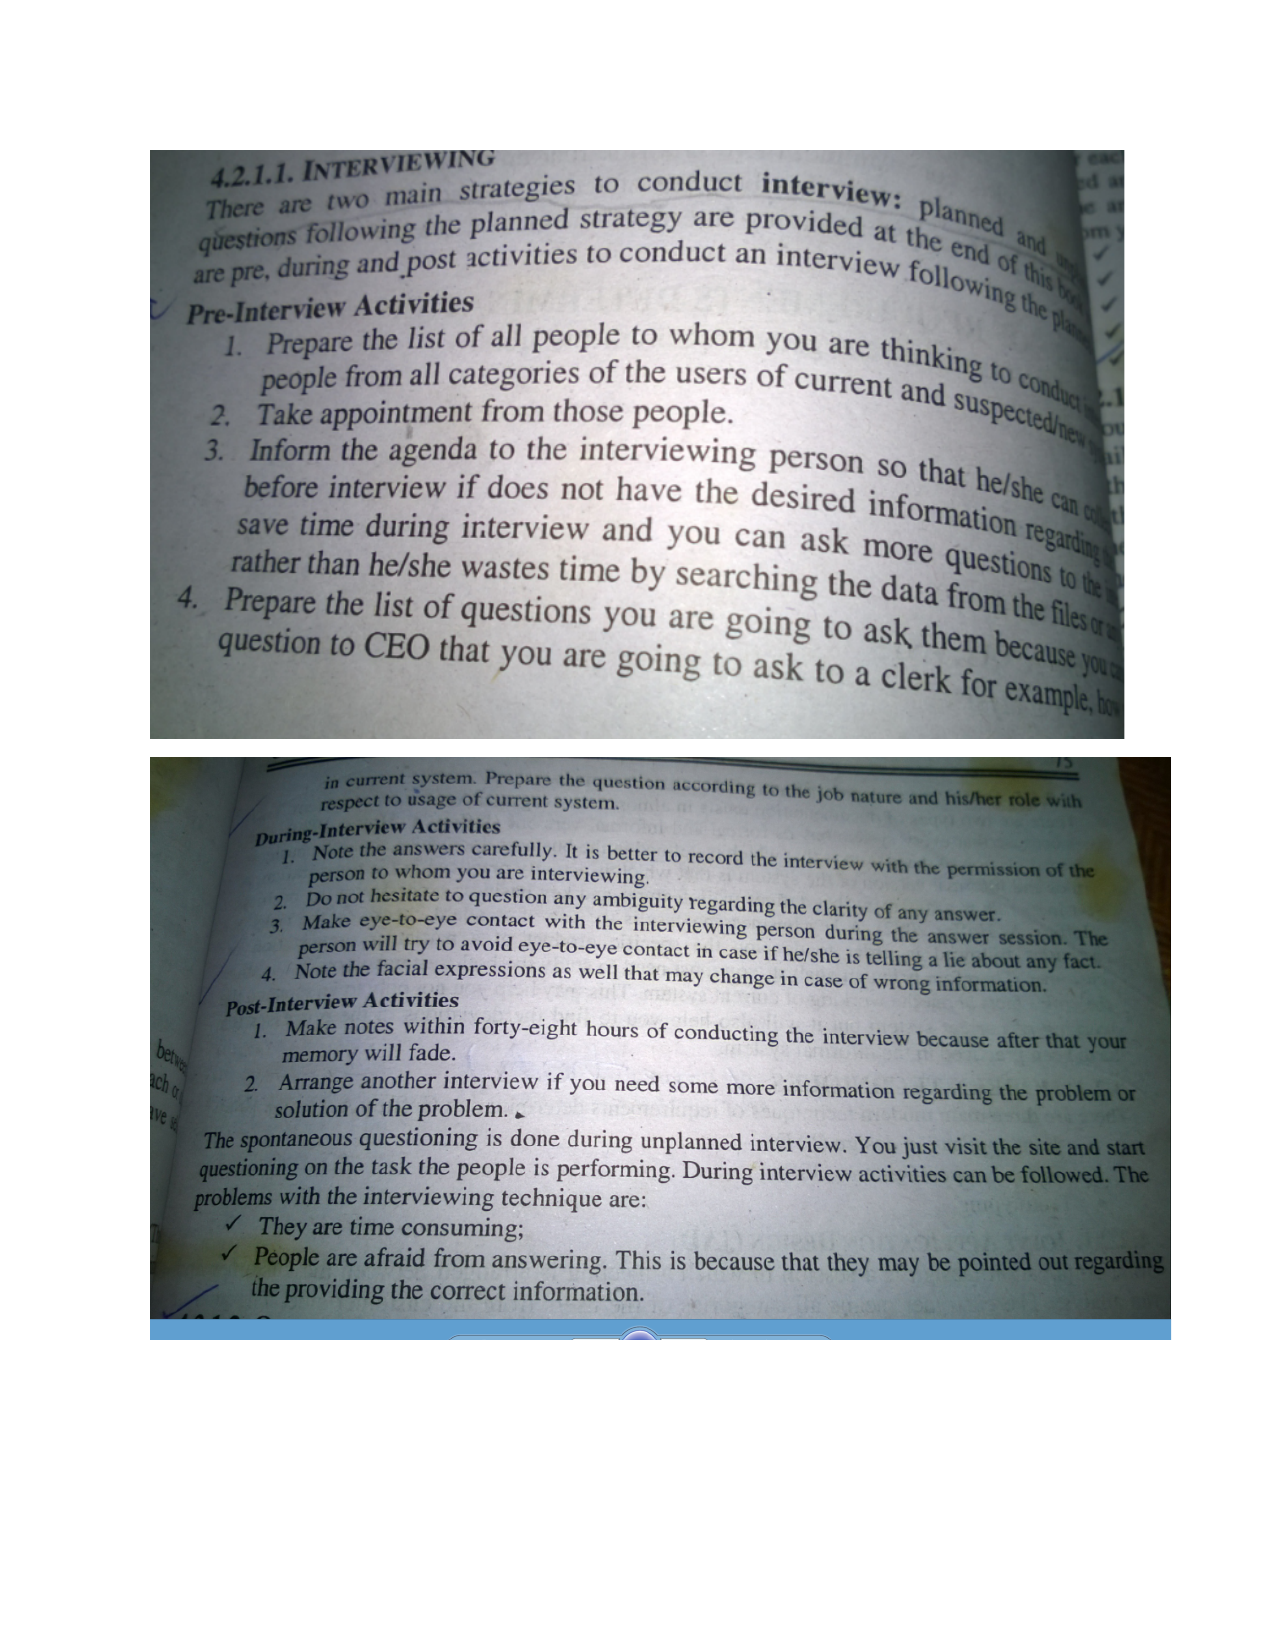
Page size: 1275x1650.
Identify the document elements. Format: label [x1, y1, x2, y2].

picture [150, 757, 1172, 1340]
picture [150, 150, 1125, 739]
